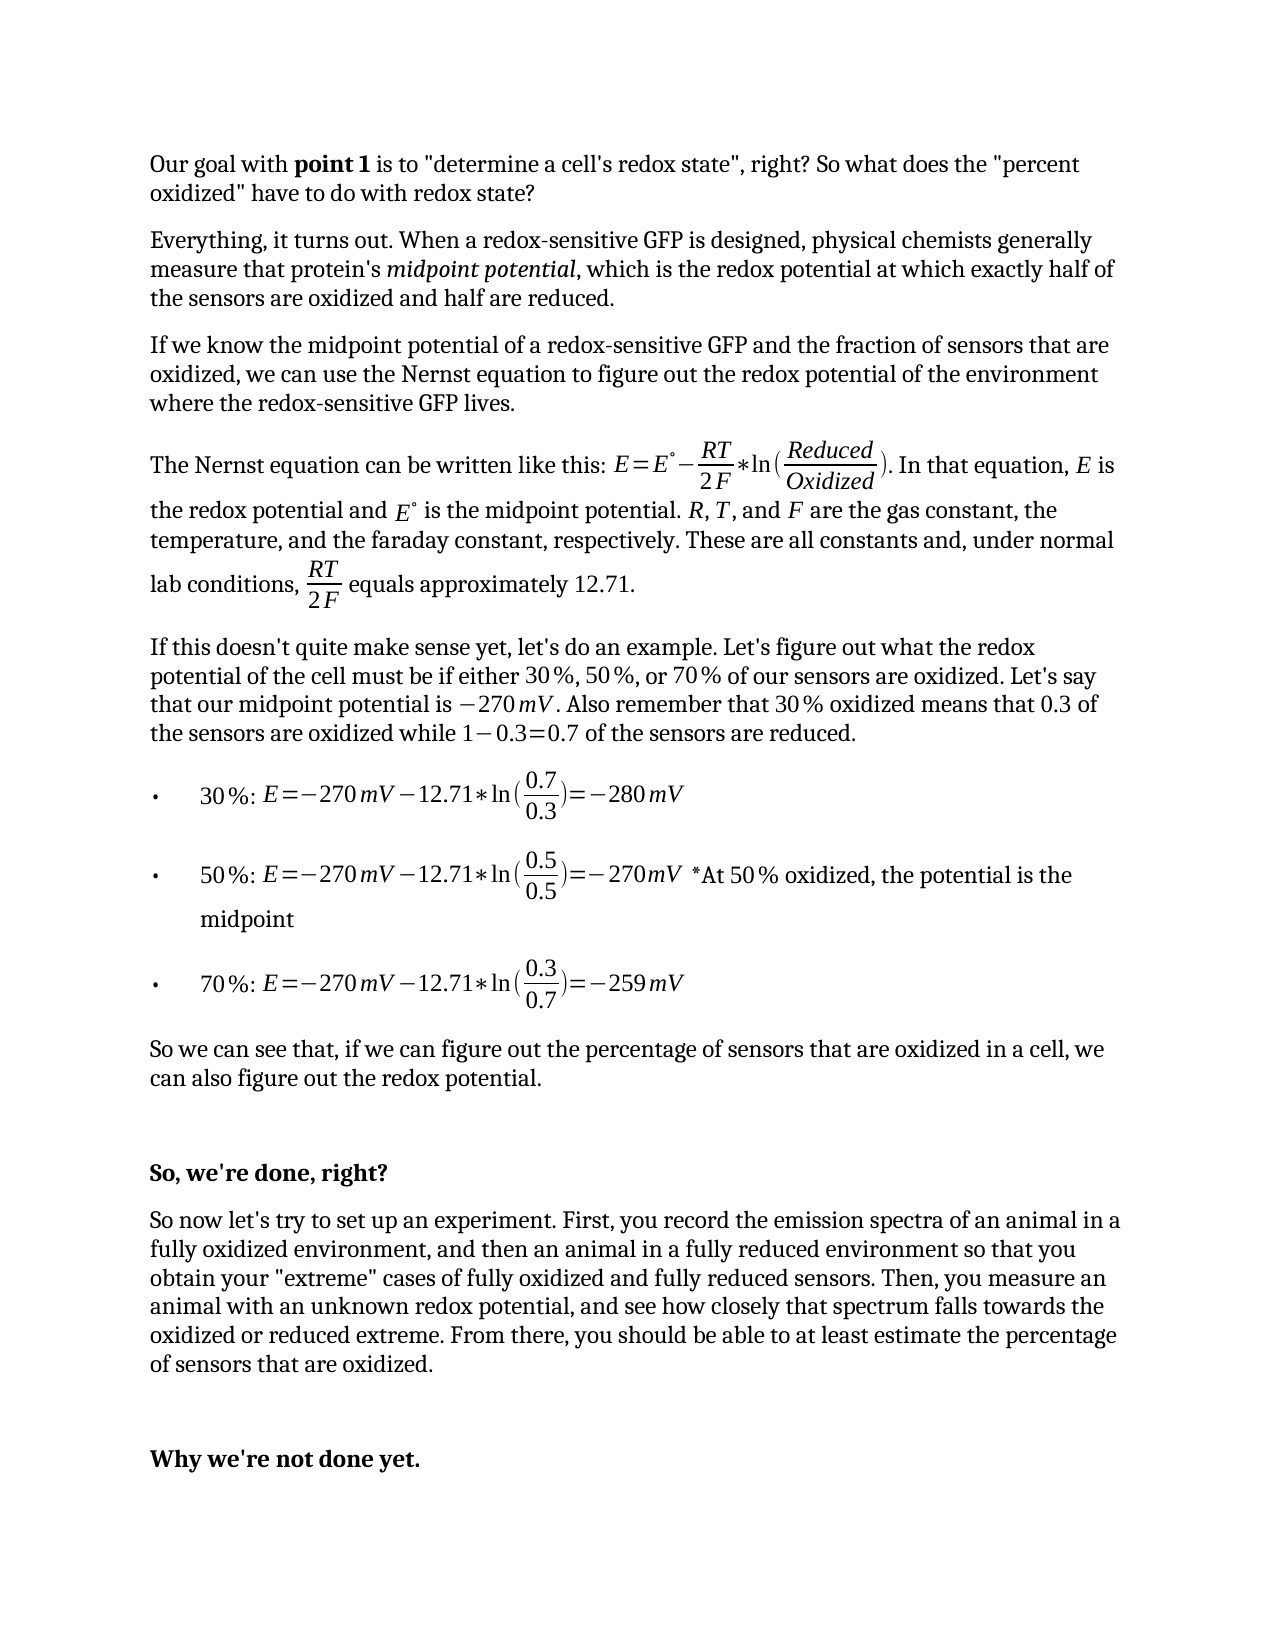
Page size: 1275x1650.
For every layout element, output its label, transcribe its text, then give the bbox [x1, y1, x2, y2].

list : *At oxidized, the potential is the midpoint [150, 846, 1125, 934]
list : [150, 955, 1125, 1014]
text So we can see that, if we can figure out the percentage of sensors that are oxidized in a cell, we can also figure out the redox potential. [150, 1035, 1125, 1092]
text Everything, it turns out. When a redox-sensitive GFP is designed, physical chemists generally measure that protein's midpoint potential, which is the redox potential at which exactly half of the sensors are oxidized and half are reduced. [150, 226, 1125, 312]
text So now let's try to set up an experiment. First, you record the emission spectra of an animal in a fully oxidized environment, and then an animal in a fully reduced environment so that you obtain your "extreme" cases of fully oxidized and fully reduced sensors. Then, you measure an animal with an unknown redox potential, and see how closely that spectrum falls towards the oxidized or reduced extreme. From there, you should be able to at least estimate the percentage of sensors that are oxidized. [150, 1206, 1125, 1378]
list : [150, 767, 1125, 826]
text Why we're not done yet. [150, 1445, 1125, 1473]
text The Nernst equation can be written like this: . In that equation, is the redox potential and is the midpoint potential. , , and are the gas constant, the temperature, and the faraday constant, respectively. These are all constants and, under normal lab conditions, equals approximately . [150, 436, 1125, 614]
text If this doesn't quite make sense yet, let's do an example. Let's figure out what the redox potential of the cell must be if either , , or of our sensors are oxidized. Let's say that our midpoint potential is . Also remember that oxidized means that of the sensors are oxidized while of the sensors are reduced. [150, 633, 1125, 748]
text So, we're done, right? [150, 1158, 1125, 1187]
text If we know the midpoint potential of a redox-sensitive GFP and the fraction of sensors that are oxidized, we can use the Nernst equation to figure out the redox potential of the environment where the redox-sensitive GFP lives. [150, 331, 1125, 417]
text Our goal with point 1 is to "determine a cell's redox state", right? So what does the "percent oxidized" have to do with redox state? [150, 150, 1125, 207]
